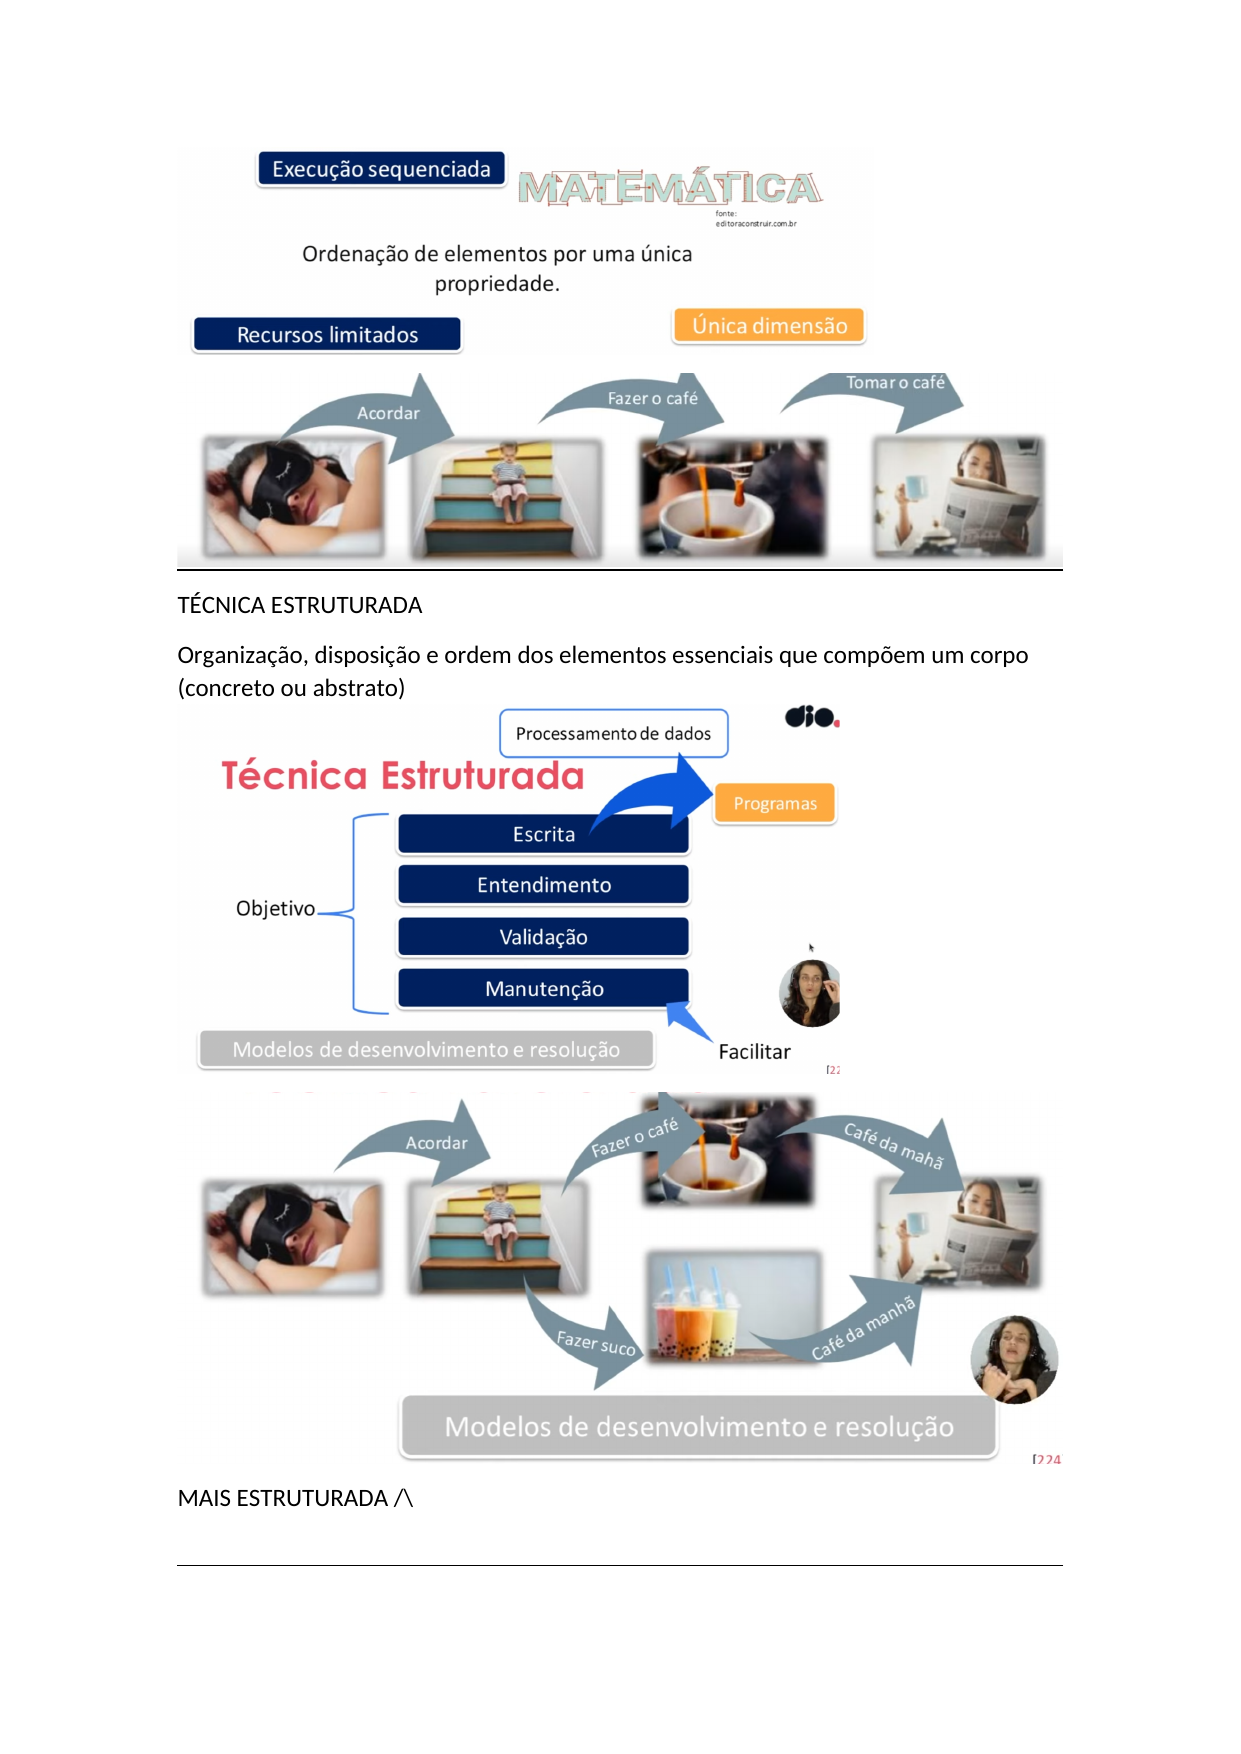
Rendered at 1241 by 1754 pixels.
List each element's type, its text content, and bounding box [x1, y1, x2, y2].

text MAIS ESTRUTURADA /\ [177, 1482, 1063, 1513]
picture [177, 1092, 1063, 1464]
picture [177, 147, 874, 355]
picture [177, 373, 1063, 567]
picture [177, 704, 840, 1074]
text TÉCNICA ESTRUTURADA [177, 589, 1063, 620]
